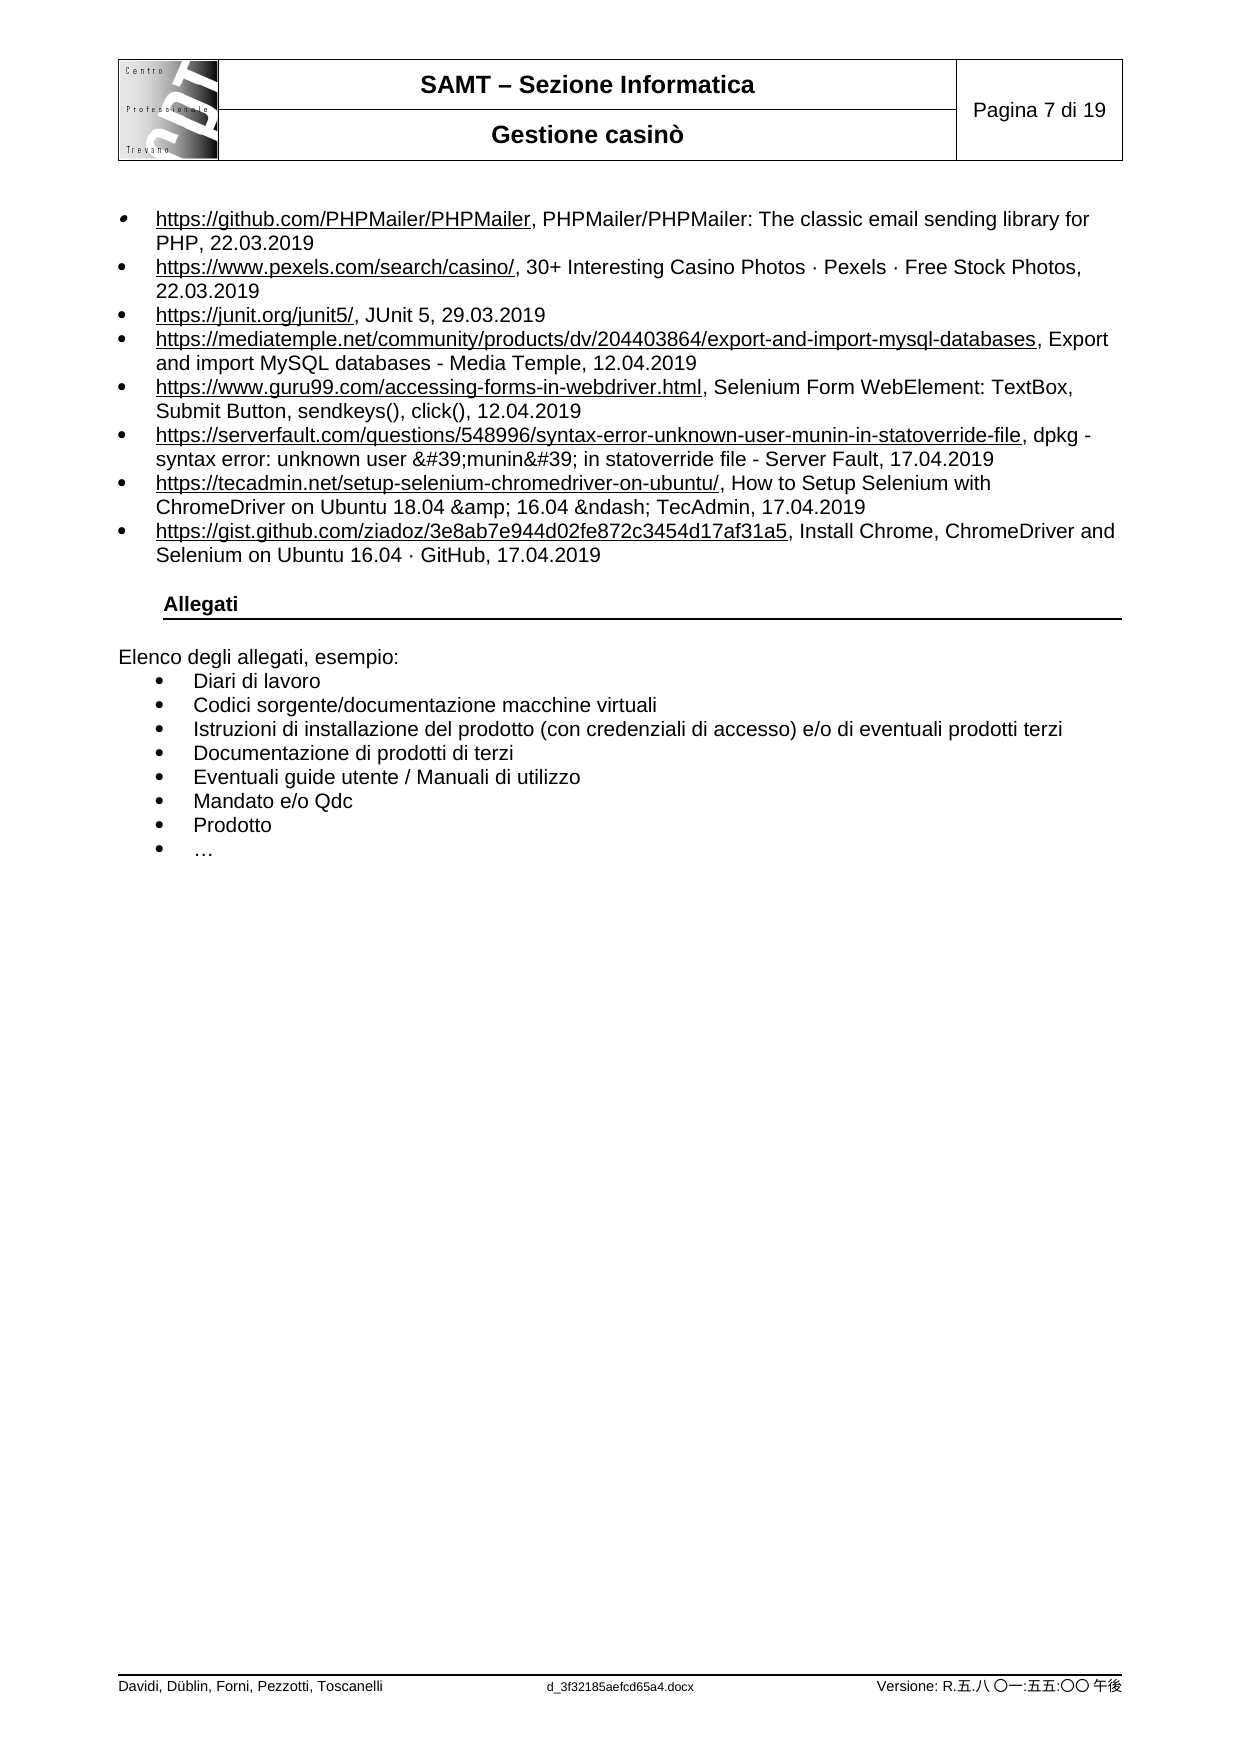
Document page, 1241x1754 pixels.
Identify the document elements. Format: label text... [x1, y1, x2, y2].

text Elenco degli allegati, esempio: [118, 644, 1122, 668]
list https://tecadmin.net/setup-selenium-chromedriver-on-ubuntu/, How to Setup Selenium with ChromeDriver on Ubuntu 18.04 &amp; 16.04 &ndash; TecAdmin, 17.04.2019 [118, 471, 1122, 519]
list Prodotto [156, 813, 1122, 837]
subtitle Allegati [163, 592, 1122, 618]
list Mandato e/o Qdc [156, 789, 1122, 813]
list Diari di lavoro [156, 668, 1122, 693]
list Documentazione di prodotti di terzi [156, 741, 1122, 765]
list https://www.guru99.com/accessing-forms-in-webdriver.html, Selenium Form WebElement: TextBox, Submit Button, sendkeys(), click(), 12.04.2019 [118, 375, 1122, 423]
list https://serverfault.com/questions/548996/syntax-error-unknown-user-munin-in-statoverride-file, dpkg - syntax error: unknown user &#39;munin&#39; in statoverride file - Server Fault, 17.04.2019 [118, 423, 1122, 471]
list Istruzioni di installazione del prodotto (con credenziali di accesso) e/o di eventuali prodotti terzi [156, 717, 1122, 741]
picture [118, 60, 218, 159]
list https://github.com/PHPMailer/PHPMailer, PHPMailer/PHPMailer: The classic email sending library for PHP, 22.03.2019 [118, 207, 1122, 255]
list https://www.pexels.com/search/casino/, 30+ Interesting Casino Photos · Pexels · Free Stock Photos, 22.03.2019 [118, 255, 1122, 303]
list … [156, 837, 1122, 861]
list https://mediatemple.net/community/products/dv/204403864/export-and-import-mysql-databases, Export and import MySQL databases - Media Temple, 12.04.2019 [118, 327, 1122, 375]
list https://junit.org/junit5/, JUnit 5, 29.03.2019 [118, 303, 1122, 327]
list Eventuali guide utente / Manuali di utilizzo [156, 765, 1122, 789]
list Codici sorgente/documentazione macchine virtuali [156, 693, 1122, 717]
list https://gist.github.com/ziadoz/3e8ab7e944d02fe872c3454d17af31a5, Install Chrome, ChromeDriver and Selenium on Ubuntu 16.04 · GitHub, 17.04.2019 [118, 519, 1122, 567]
